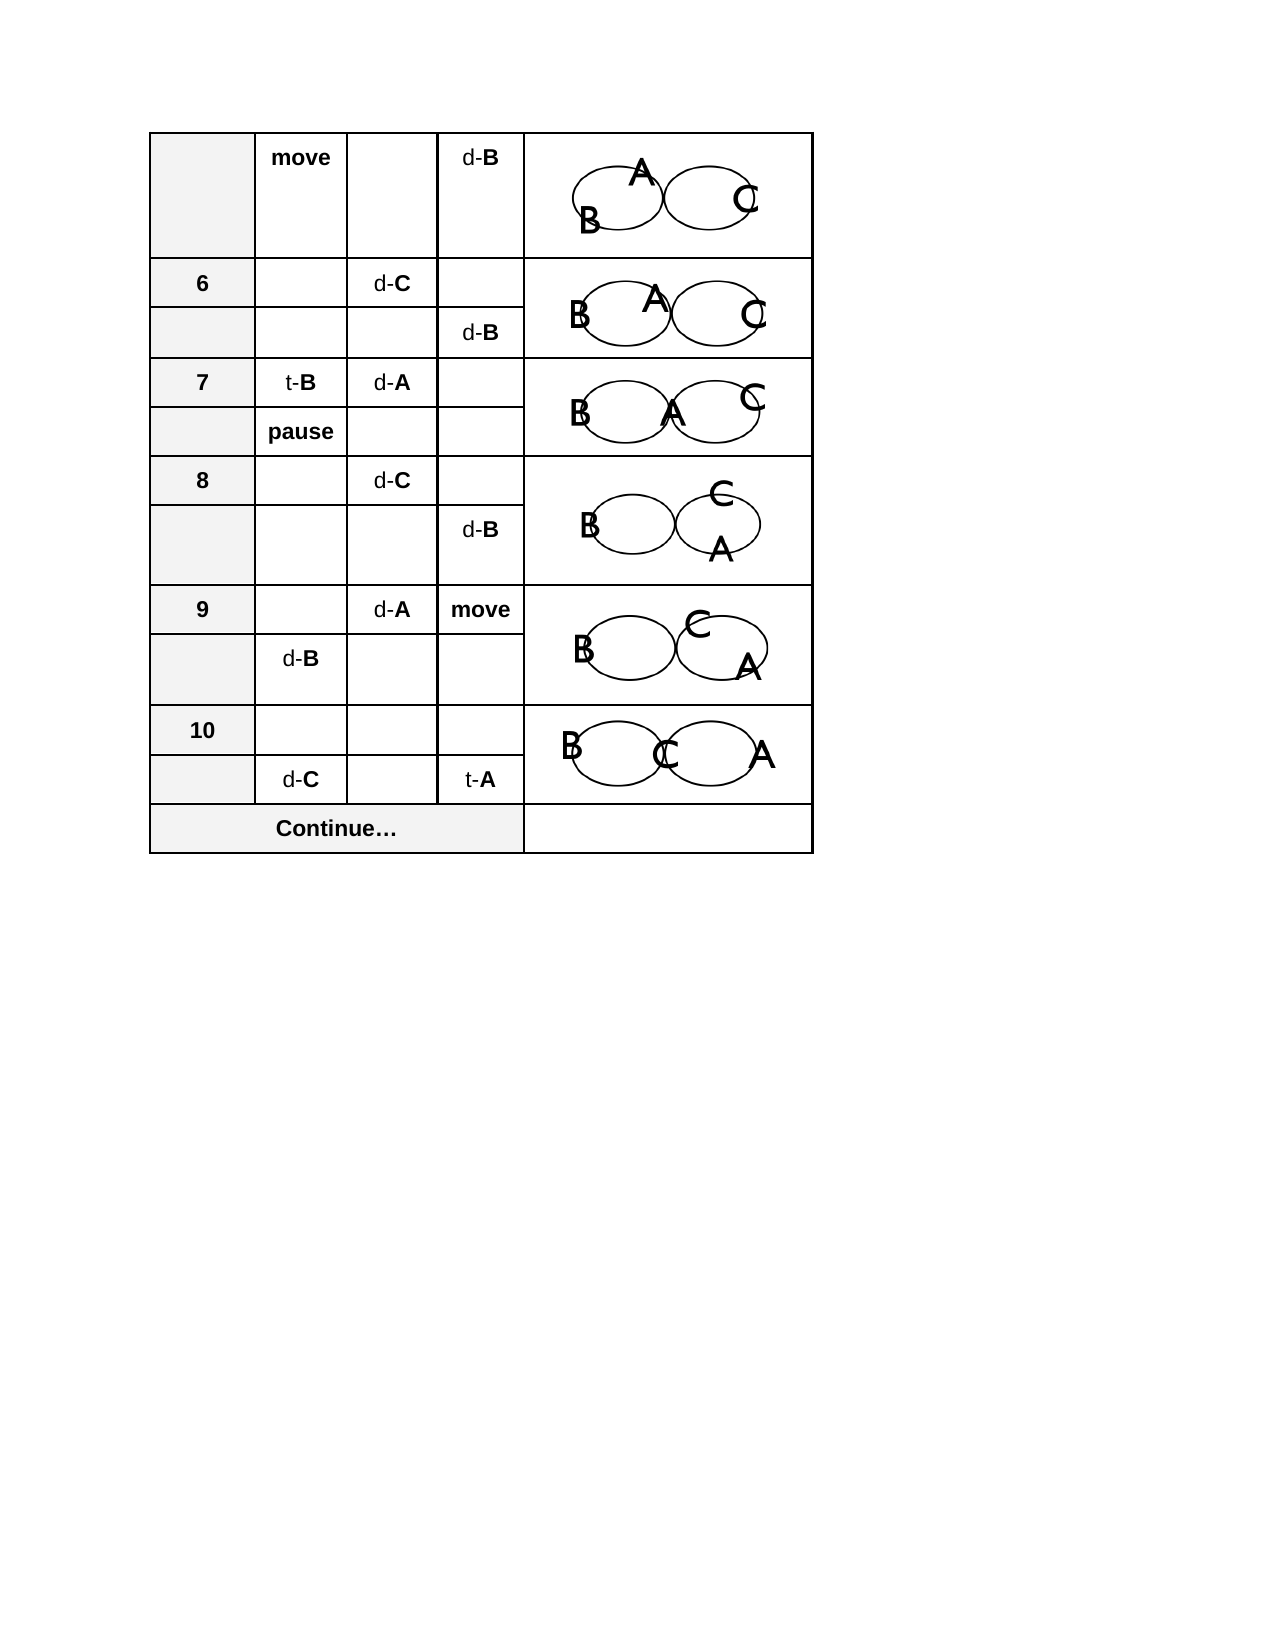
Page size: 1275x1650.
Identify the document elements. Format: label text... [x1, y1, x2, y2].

table_cell [439, 706, 523, 753]
table_cell [348, 308, 436, 357]
table_cell move [439, 586, 523, 632]
table_cell d-C [348, 457, 436, 504]
table_cell [256, 706, 346, 753]
table_cell d-C [348, 259, 436, 306]
picture [555, 716, 780, 787]
table_cell [525, 134, 811, 257]
table_cell 10 [151, 706, 254, 753]
table_cell [256, 506, 346, 583]
table_cell [256, 259, 346, 306]
table_cell d-B [439, 308, 523, 357]
table_cell [525, 457, 811, 583]
table_cell [525, 359, 811, 455]
table_cell [348, 635, 436, 704]
table_cell [151, 635, 254, 704]
table_cell move [256, 134, 346, 257]
picture [564, 369, 772, 444]
table_cell [348, 134, 436, 257]
table_cell d-A [348, 359, 436, 406]
table_cell [439, 635, 523, 704]
table_cell [151, 308, 254, 357]
table_cell 6 [151, 259, 254, 306]
table_cell 7 [151, 359, 254, 406]
table_cell [348, 756, 436, 802]
table_cell [256, 586, 346, 632]
table_cell d-B [256, 635, 346, 704]
table_cell [439, 359, 523, 406]
picture [563, 269, 773, 347]
table_cell [525, 259, 811, 357]
table_cell [439, 259, 523, 306]
table_cell 8 [151, 457, 254, 504]
picture [574, 467, 762, 574]
table_cell [348, 408, 436, 455]
table_cell [348, 506, 436, 583]
table_cell [525, 586, 811, 704]
table_cell [256, 308, 346, 357]
table_cell [348, 706, 436, 753]
picture [571, 143, 765, 247]
table_cell [525, 805, 811, 852]
table_cell [151, 408, 254, 455]
table_cell [256, 457, 346, 504]
table_cell Continue… [151, 805, 523, 852]
table_cell [525, 706, 811, 802]
table_cell [151, 506, 254, 583]
table_cell [439, 408, 523, 455]
picture [567, 595, 769, 694]
table_cell [439, 457, 523, 504]
table_cell d-C [256, 756, 346, 802]
table_cell t-B [256, 359, 346, 406]
table_cell pause [256, 408, 346, 455]
table_cell 9 [151, 586, 254, 632]
table_cell d-B [439, 506, 523, 583]
table_cell [151, 756, 254, 802]
table_cell d-B [439, 134, 523, 257]
table_cell t-A [439, 756, 523, 802]
table_cell [151, 134, 254, 257]
table_cell d-A [348, 586, 436, 632]
